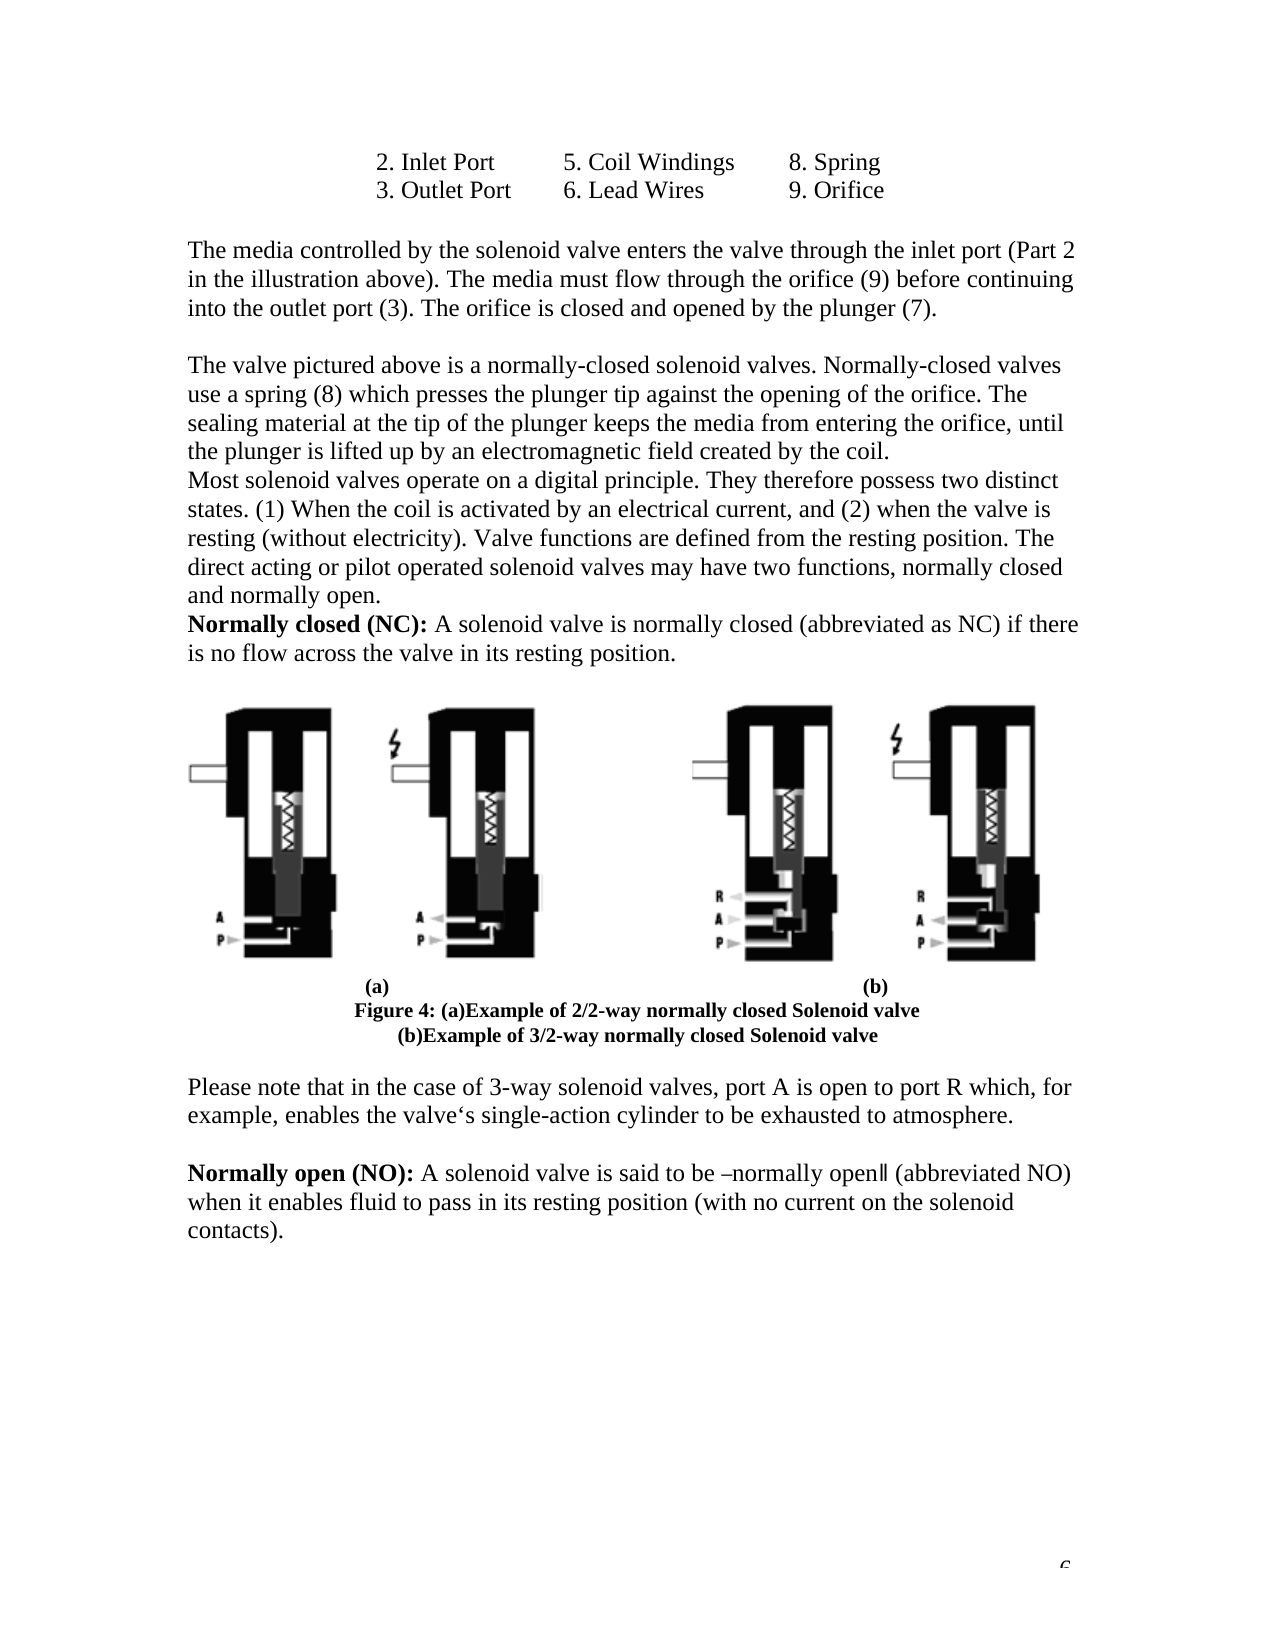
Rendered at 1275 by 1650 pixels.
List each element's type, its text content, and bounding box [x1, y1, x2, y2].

table_header 5. Coil Windings [537, 150, 761, 178]
picture [187, 704, 562, 975]
text Normally open (NO): A solenoid valve is said to be ―normally open‖ (abbreviated NO) when it enables fluid to pass in its resting position (with no current on the solenoid contacts). [187, 1158, 1072, 1244]
text Most solenoid valves operate on a digital principle. They therefore possess two distinct states. (1) When the coil is activated by an electrical current, and (2) when the valve is resting (without electricity). Valve functions are defined from the resting position. The direct acting or pilot operated solenoid valves may have two functions, normally closed and normally open. [187, 465, 1064, 609]
table_cell 6. Lead Wires [537, 178, 761, 206]
text Normally closed (NC): A solenoid valve is normally closed (abbreviated as NC) if there is no flow across the valve in its resting position. [187, 609, 1079, 667]
table_header 8. Spring [761, 150, 889, 178]
text Please note that in the case of 3-way solenoid valves, port A is open to port R which, for example, enables the valve‘s single-action cylinder to be exhausted to atmosphere. [187, 1072, 1074, 1129]
text The media controlled by the solenoid valve enters the valve through the inlet port (Part 2 in the illustration above). The media must flow through the orifice (9) before continuing into the outlet port (3). The orifice is closed and opened by the plunger (7). [187, 235, 1076, 321]
picture [692, 696, 1051, 974]
text Figure 4: (a)Example of 2/2-way normally closed Solenoid valve (b)Example of 3/2-way normally closed Solenoid valve [354, 998, 922, 1047]
text The valve pictured above is a normally-closed solenoid valves. Normally-closed valves use a spring (8) which presses the plunger tip against the opening of the orifice. The sealing material at the tip of the plunger keeps the media from entering the orifice, until the plunger is lifted up by an electromagnetic field created by the coil. [187, 350, 1064, 465]
table_header 2. Inlet Port [371, 150, 537, 178]
table_cell 3. Outlet Port [371, 178, 537, 206]
table_cell 9. Orifice [761, 178, 889, 206]
